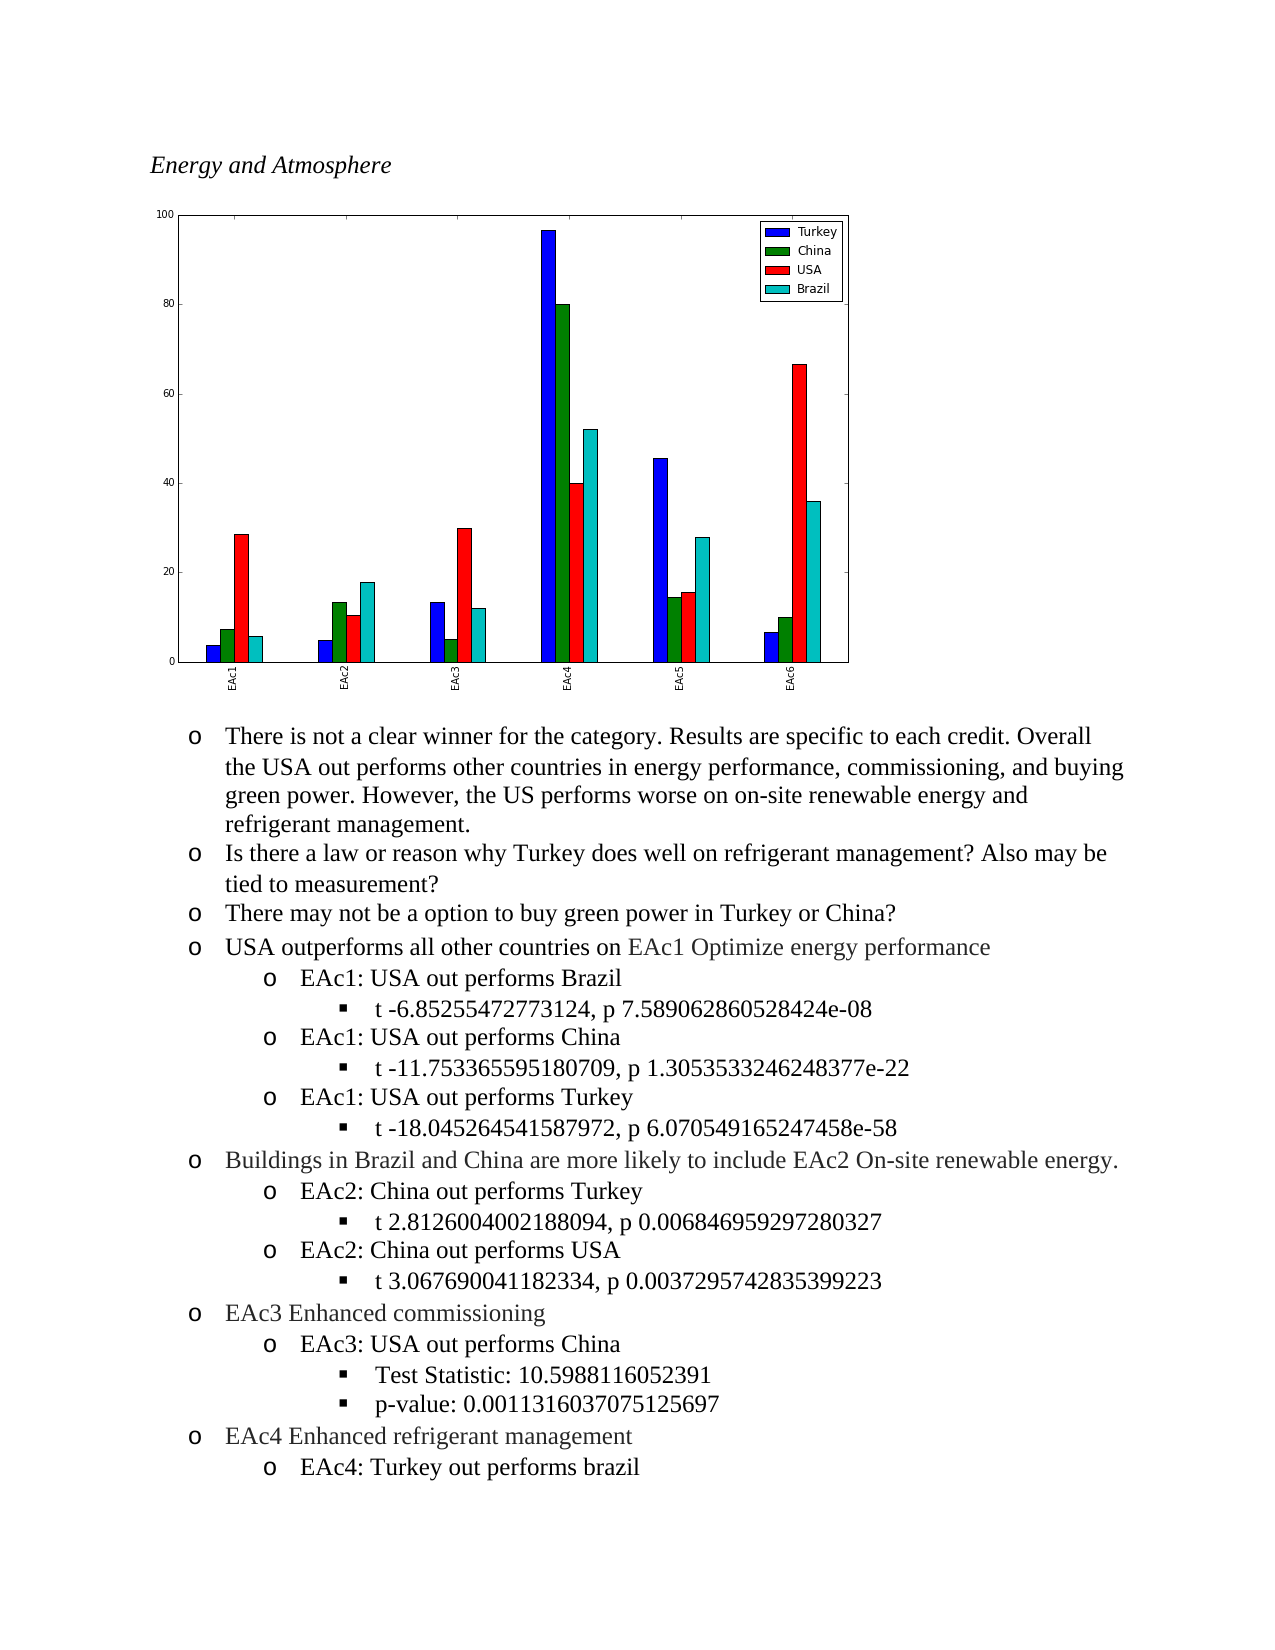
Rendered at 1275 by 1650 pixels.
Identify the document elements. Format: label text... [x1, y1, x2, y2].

list p-value: 0.0011316037075125697 [337, 1389, 1125, 1418]
list EAc2: China out performs USA [262, 1235, 1125, 1266]
list t -6.85255472773124, p 7.589062860528424e-08 [337, 994, 1125, 1022]
list t -11.753365595180709, p 1.3053533246248377e-22 [337, 1053, 1125, 1082]
list t 2.8126004002188094, p 0.006846959297280327 [337, 1207, 1125, 1235]
list t 3.067690041182334, p 0.0037295742835399223 [337, 1266, 1125, 1295]
list EAc3 Enhanced commissioning [187, 1295, 1125, 1329]
list Is there a law or reason why Turkey does well on refrigerant management? Also may be tied to measurement? [187, 838, 1125, 898]
list EAc2: China out performs Turkey [262, 1176, 1125, 1207]
list EAc1: USA out performs China [262, 1022, 1125, 1053]
list EAc1: USA out performs Brazil [262, 963, 1125, 994]
list EAc4 Enhanced refrigerant management [187, 1418, 1125, 1452]
list Buildings in Brazil and China are more likely to include EAc2 On-site renewable energy. [187, 1142, 1125, 1176]
list There may not be a option to buy green power in Turkey or China? [187, 898, 1125, 928]
list t -18.045264541587972, p 6.070549165247458e-58 [337, 1113, 1125, 1142]
list USA outperforms all other countries on EAc1 Optimize energy performance [187, 928, 1125, 963]
list EAc1: USA out performs Turkey [262, 1082, 1125, 1113]
list EAc4: Turkey out performs brazil [262, 1452, 1125, 1483]
list EAc3: USA out performs China [262, 1329, 1125, 1360]
picture [150, 203, 854, 696]
list Test Statistic: 10.5988116052391 [337, 1360, 1125, 1389]
text Energy and Atmosphere [150, 150, 1125, 179]
list There is not a clear winner for the category. Results are specific to each credit. Overall the USA out performs other countries in energy performance, commissioning, and buying green power. However, the US performs worse on on-site renewable energy and refrigerant management. [187, 721, 1125, 838]
